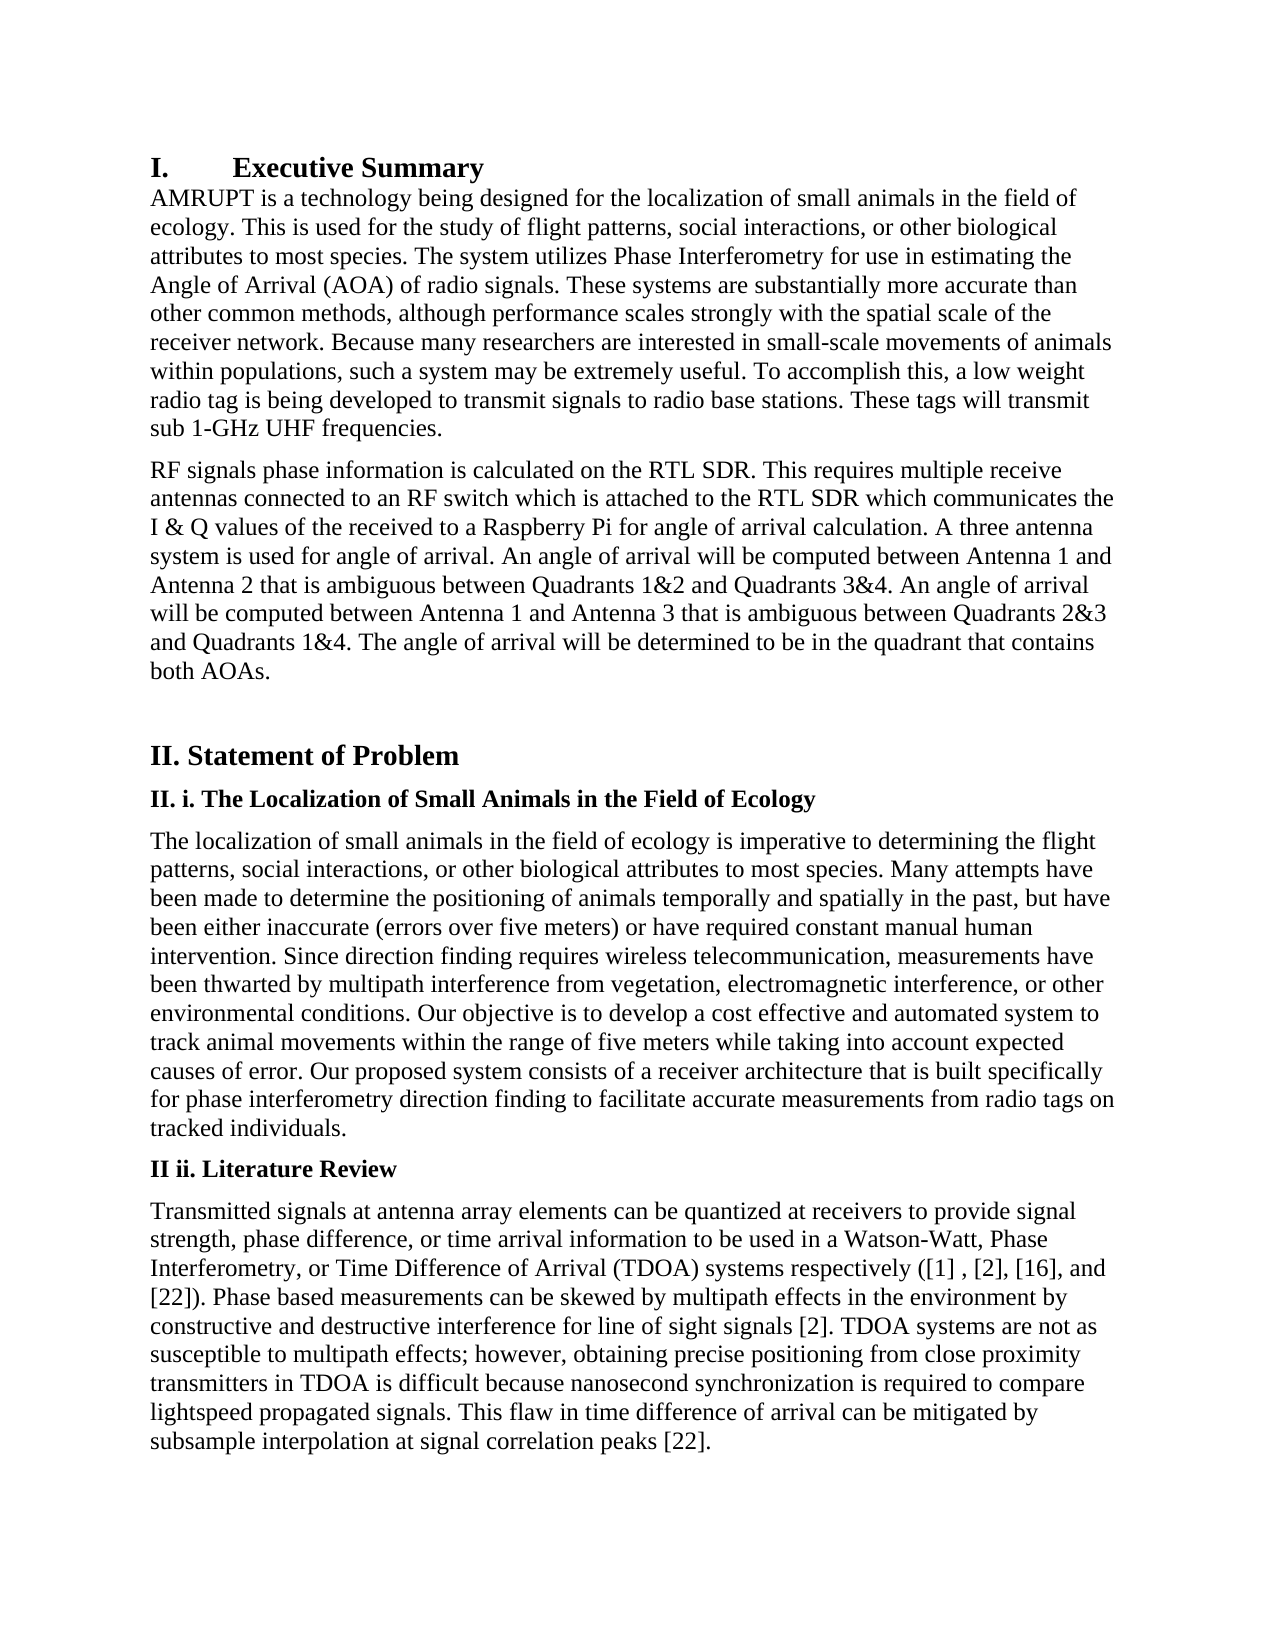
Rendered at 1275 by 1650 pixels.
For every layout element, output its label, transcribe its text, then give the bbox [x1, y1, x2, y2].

text The localization of small animals in the field of ecology is imperative to determining the flight patterns, social interactions, or other biological attributes to most species. Many attempts have been made to determine the positioning of animals temporally and spatially in the past, but have been either inaccurate (errors over five meters) or have required constant manual human intervention. Since direction finding requires wireless telecommunication, measurements have been thwarted by multipath interference from vegetation, electromagnetic interference, or other environmental conditions. Our objective is to develop a cost effective and automated system to track animal movements within the range of five meters while taking into account expected causes of error. Our proposed system consists of a receiver architecture that is built specifically for phase interferometry direction finding to facilitate accurate measurements from radio tags on tracked individuals. [150, 826, 1125, 1142]
text AMRUPT is a technology being designed for the localization of small animals in the field of ecology. This is used for the study of flight patterns, social interactions, or other biological attributes to most species. The system utilizes Phase Interferometry for use in estimating the Angle of Arrival (AOA) of radio signals. These systems are substantially more accurate than other common methods, although performance scales strongly with the spatial scale of the receiver network. Because many researchers are interested in small-scale movements of animals within populations, such a system may be extremely useful. To accomplish this, a low weight radio tag is being developed to transmit signals to radio base stations. These tags will transmit sub 1-GHz UHF frequencies. [150, 183, 1125, 442]
text II ii. Literature Review [150, 1154, 1125, 1183]
list Executive Summary [169, 150, 1125, 183]
text RF signals phase information is calculated on the RTL SDR. This requires multiple receive antennas connected to an RF switch which is attached to the RTL SDR which communicates the I & Q values of the received to a Raspberry Pi for angle of arrival calculation. A three antenna system is used for angle of arrival. An angle of arrival will be computed between Antenna 1 and Antenna 2 that is ambiguous between Quadrants 1&2 and Quadrants 3&4. An angle of arrival will be computed between Antenna 1 and Antenna 3 that is ambiguous between Quadrants 2&3 and Quadrants 1&4. The angle of arrival will be determined to be in the quadrant that contains both AOAs. [150, 455, 1125, 685]
text II. i. The Localization of Small Animals in the Field of Ecology [150, 784, 1125, 813]
text II. Statement of Problem [150, 738, 1125, 772]
text Transmitted signals at antenna array elements can be quantized at receivers to provide signal strength, phase difference, or time arrival information to be used in a Watson-Watt, Phase Interferometry, or Time Difference of Arrival (TDOA) systems respectively ([1] , [2], [16], and [22]). Phase based measurements can be skewed by multipath effects in the environment by constructive and destructive interference for line of sight signals [2]. TDOA systems are not as susceptible to multipath effects; however, obtaining precise positioning from close proximity transmitters in TDOA is difficult because nanosecond synchronization is required to compare lightspeed propagated signals. This flaw in time difference of arrival can be mitigated by subsample interpolation at signal correlation peaks [22]. [150, 1196, 1125, 1454]
